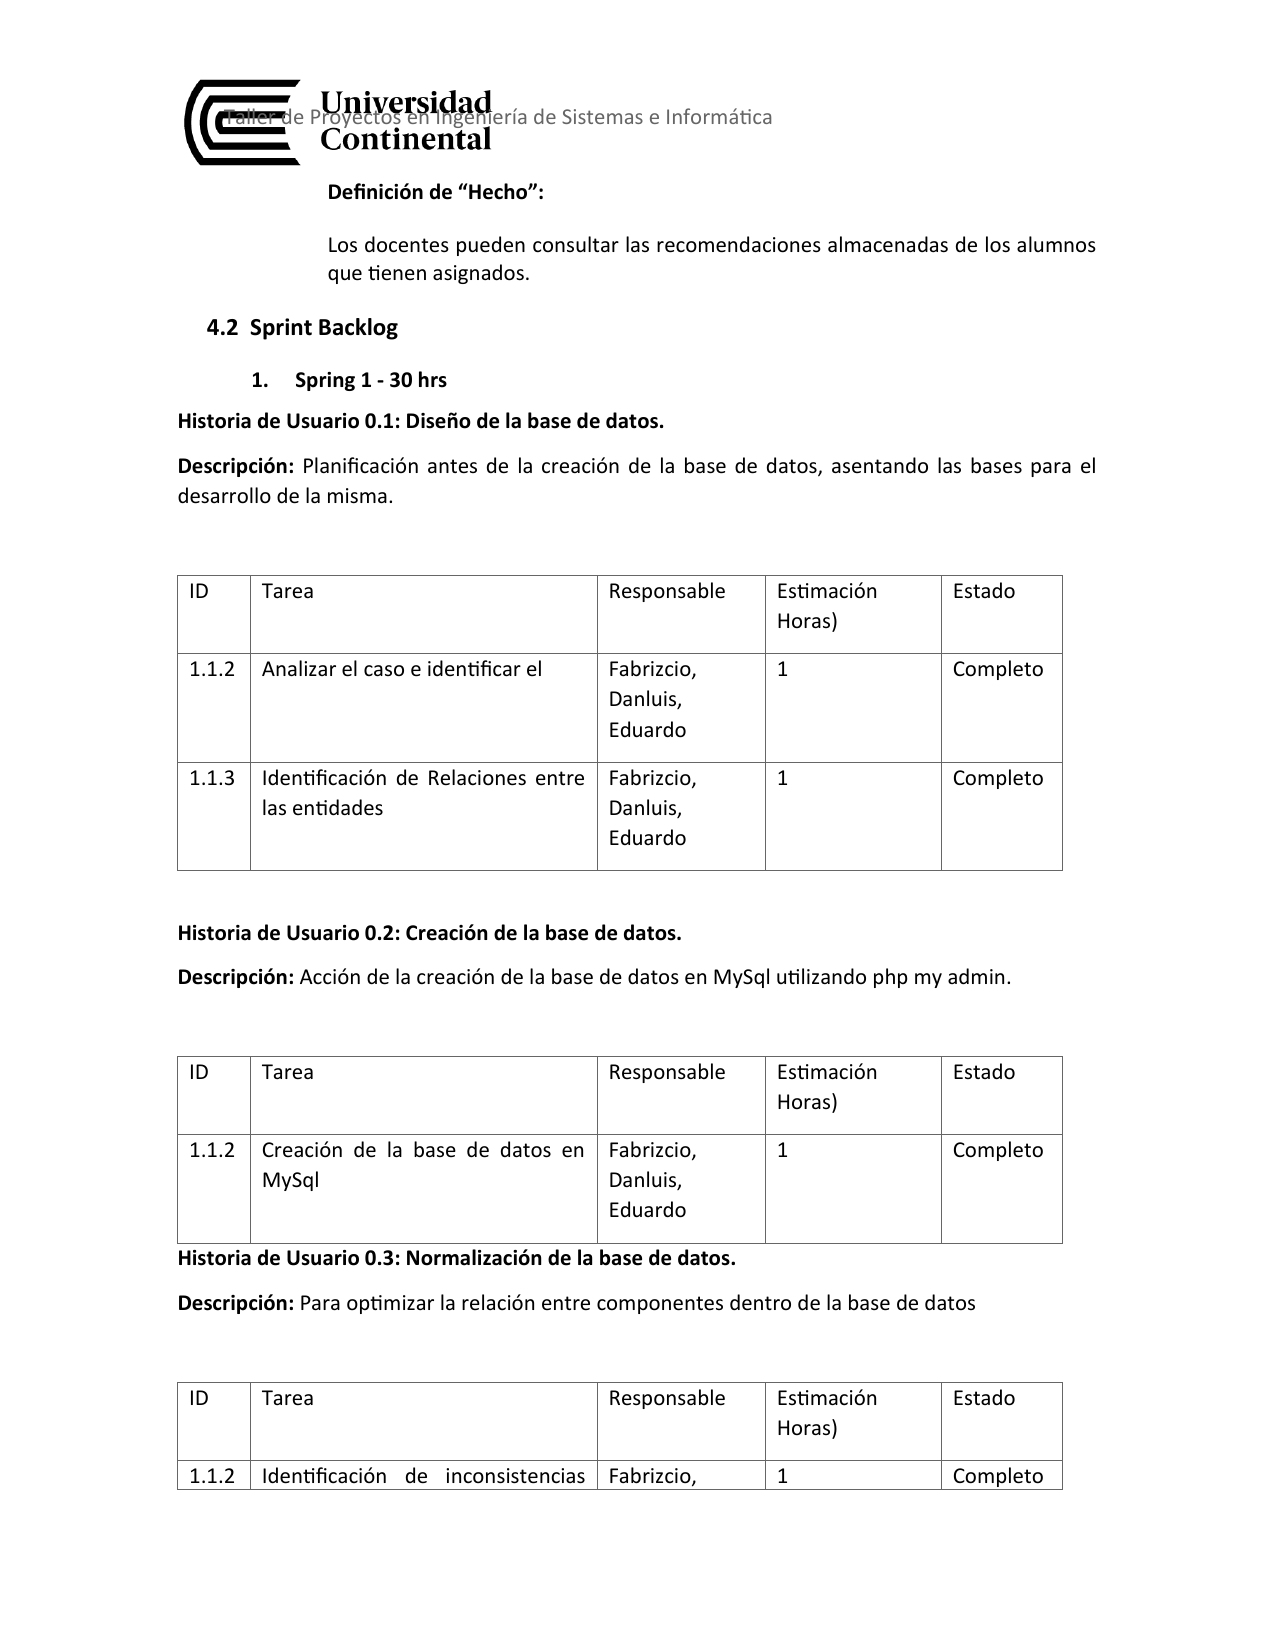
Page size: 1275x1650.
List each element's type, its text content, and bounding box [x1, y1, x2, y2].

text Descripción: Para optimizar la relación entre componentes dentro de la base de datos [177, 1288, 1098, 1316]
text Historia de Usuario 0.3: Normalización de la base de datos. [177, 1243, 1098, 1271]
text Historia de Usuario 0.2: Creación de la base de datos. [177, 918, 1098, 946]
subtitle 4.2 Sprint Backlog [207, 311, 1098, 341]
list Spring 1 - 30 hrs [251, 365, 1098, 393]
table_header Estado [942, 1057, 1062, 1134]
table_cell 1.1.2 [178, 1135, 250, 1242]
text Descripción: Planificación antes de la creación de la base de datos, asentando las bases para el desarrollo de la misma. [177, 451, 1098, 509]
table_cell Completo [942, 1135, 1062, 1242]
text Definición de “Hecho”: [327, 177, 1098, 205]
text Historia de Usuario 0.1: Diseño de la base de datos. [177, 407, 1098, 435]
table_header Tarea [251, 1057, 597, 1134]
table_header Responsable [598, 1057, 765, 1134]
table_cell Fabrizcio, Danluis, Eduardo [598, 1135, 765, 1242]
table_header Estimación Horas) [766, 1057, 941, 1134]
table_cell 1 [766, 1135, 941, 1242]
text Descripción: Acción de la creación de la base de datos en MySql utilizando php my admin. [177, 962, 1098, 990]
picture [180, 76, 496, 168]
text Los docentes pueden consultar las recomendaciones almacenadas de los alumnos que tienen asignados. [327, 230, 1098, 286]
table_header ID [178, 1057, 250, 1134]
table_cell Creación de la base de datos en MySql [251, 1135, 597, 1242]
